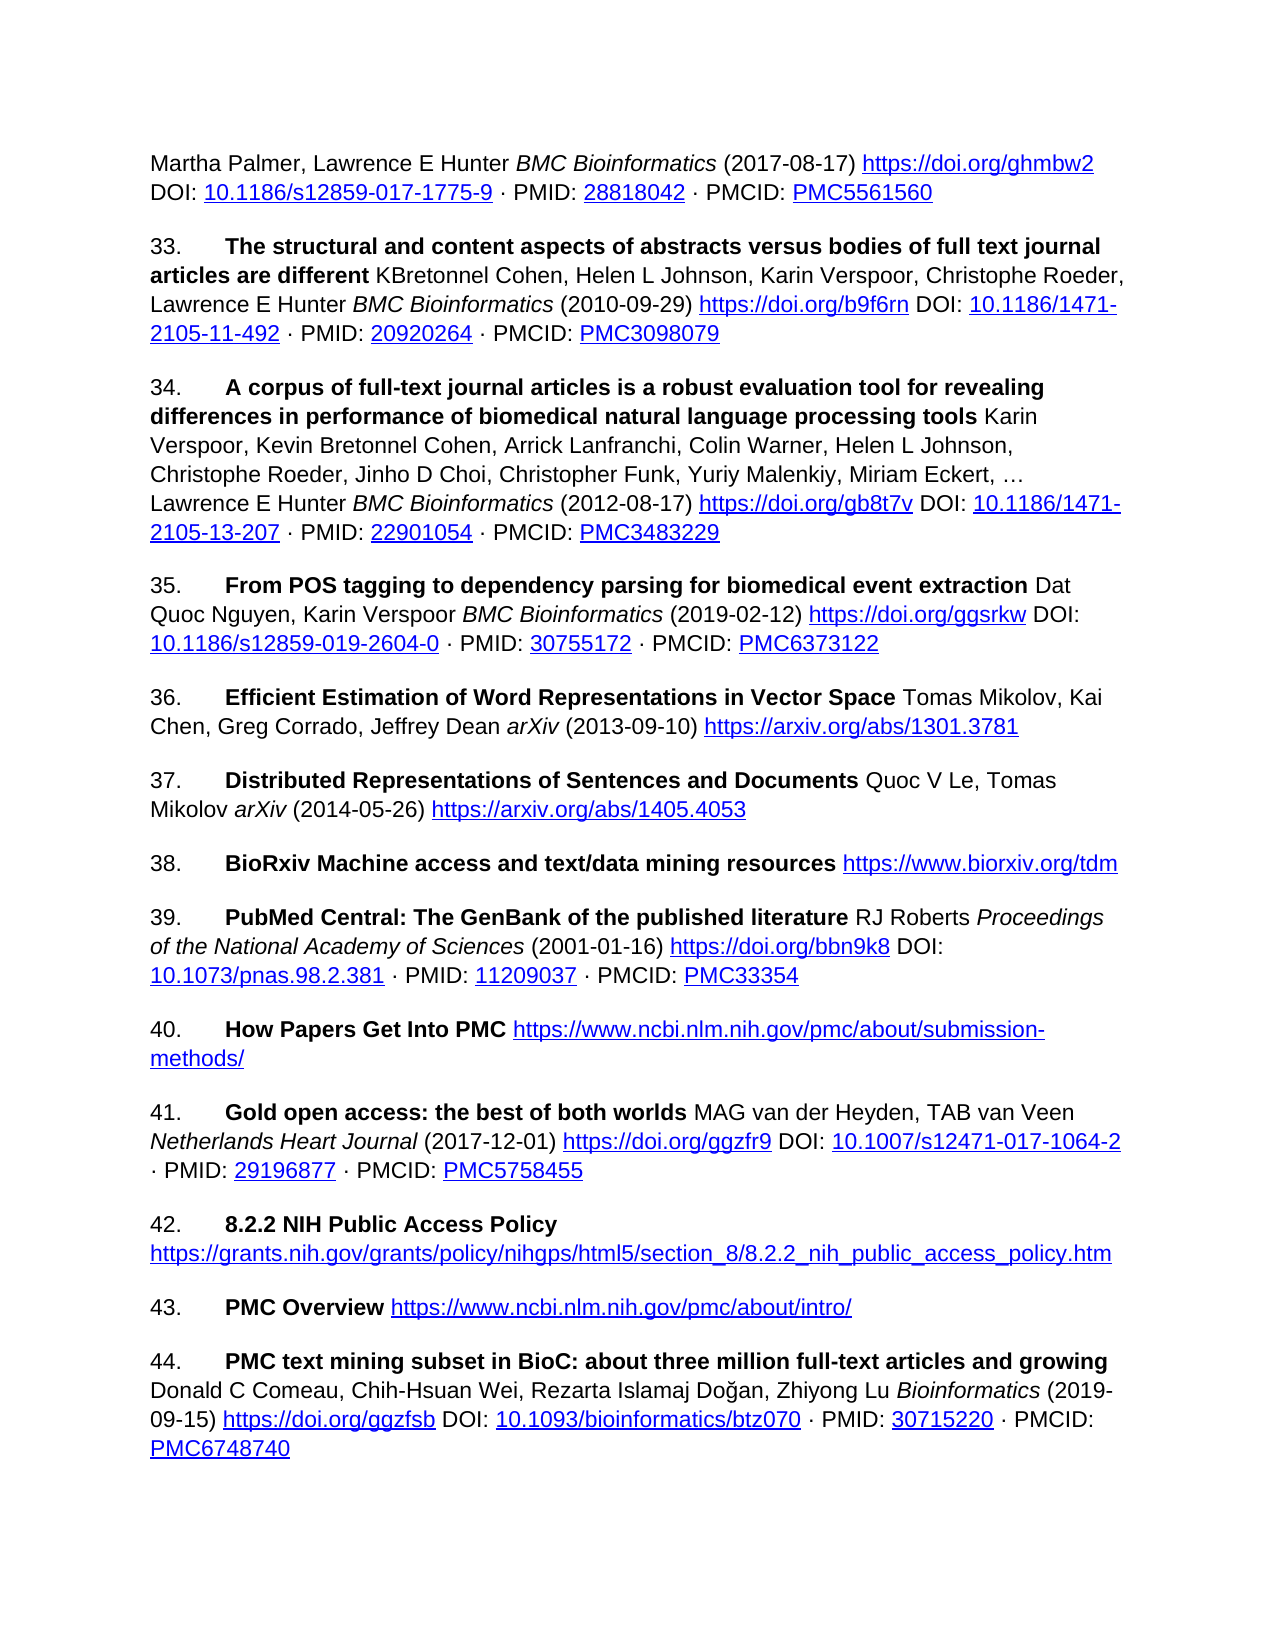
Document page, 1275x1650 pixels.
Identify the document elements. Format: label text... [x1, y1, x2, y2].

text 42. 8.2.2 NIH Public Access Policy https://grants.nih.gov/grants/policy/nihgps/html5/section_8/8.2.2_nih_public_access_policy.htm [150, 1211, 1125, 1266]
text 43. PMC Overview https://www.ncbi.nlm.nih.gov/pmc/about/intro/ [150, 1294, 1125, 1320]
text 40. How Papers Get Into PMC https://www.ncbi.nlm.nih.gov/pmc/about/submission-methods/ [150, 1016, 1125, 1071]
text 44. PMC text mining subset in BioC: about three million full-text articles and growing Donald C Comeau, Chih-Hsuan Wei, Rezarta Islamaj Doğan, Zhiyong Lu Bioinformatics (2019-09-15) https://doi.org/ggzfsb DOI: 10.1093/bioinformatics/btz070 · PMID: 30715220 · PMCID: PMC6748740 [150, 1348, 1125, 1461]
text 41. Gold open access: the best of both worlds MAG van der Heyden, TAB van Veen Netherlands Heart Journal (2017-12-01) https://doi.org/ggzfr9 DOI: 10.1007/s12471-017-1064-2 · PMID: 29196877 · PMCID: PMC5758455 [150, 1099, 1125, 1183]
text 36. Efficient Estimation of Word Representations in Vector Space Tomas Mikolov, Kai Chen, Greg Corrado, Jeffrey Dean arXiv (2013-09-10) https://arxiv.org/abs/1301.3781 [150, 684, 1125, 740]
text 35. From POS tagging to dependency parsing for biomedical event extraction Dat Quoc Nguyen, Karin Verspoor BMC Bioinformatics (2019-02-12) https://doi.org/ggsrkw DOI: 10.1186/s12859-019-2604-0 · PMID: 30755172 · PMCID: PMC6373122 [150, 572, 1125, 657]
text 39. PubMed Central: The GenBank of the published literature RJ Roberts Proceedings of the National Academy of Sciences (2001-01-16) https://doi.org/bbn9k8 DOI: 10.1073/pnas.98.2.381 · PMID: 11209037 · PMCID: PMC33354 [150, 904, 1125, 988]
text 38. BioRxiv Machine access and text/data mining resources https://www.biorxiv.org/tdm [150, 850, 1125, 877]
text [150, 150, 1125, 205]
text 34. A corpus of full-text journal articles is a robust evaluation tool for revealing differences in performance of biomedical natural language processing tools Karin Verspoor, Kevin Bretonnel Cohen, Arrick Lanfranchi, Colin Warner, Helen L Johnson, Christophe Roeder, Jinho D Choi, Christopher Funk, Yuriy Malenkiy, Miriam Eckert, … Lawrence E Hunter BMC Bioinformatics (2012-08-17) https://doi.org/gb8t7v DOI: 10.1186/1471-2105-13-207 · PMID: 22901054 · PMCID: PMC3483229 [150, 374, 1125, 545]
text 37. Distributed Representations of Sentences and Documents Quoc V Le, Tomas Mikolov arXiv (2014-05-26) https://arxiv.org/abs/1405.4053 [150, 767, 1125, 823]
text 33. The structural and content aspects of abstracts versus bodies of full text journal articles are different KBretonnel Cohen, Helen L Johnson, Karin Verspoor, Christophe Roeder, Lawrence E Hunter BMC Bioinformatics (2010-09-29) https://doi.org/b9f6rn DOI: 10.1186/1471-2105-11-492 · PMID: 20920264 · PMCID: PMC3098079 [150, 233, 1125, 346]
